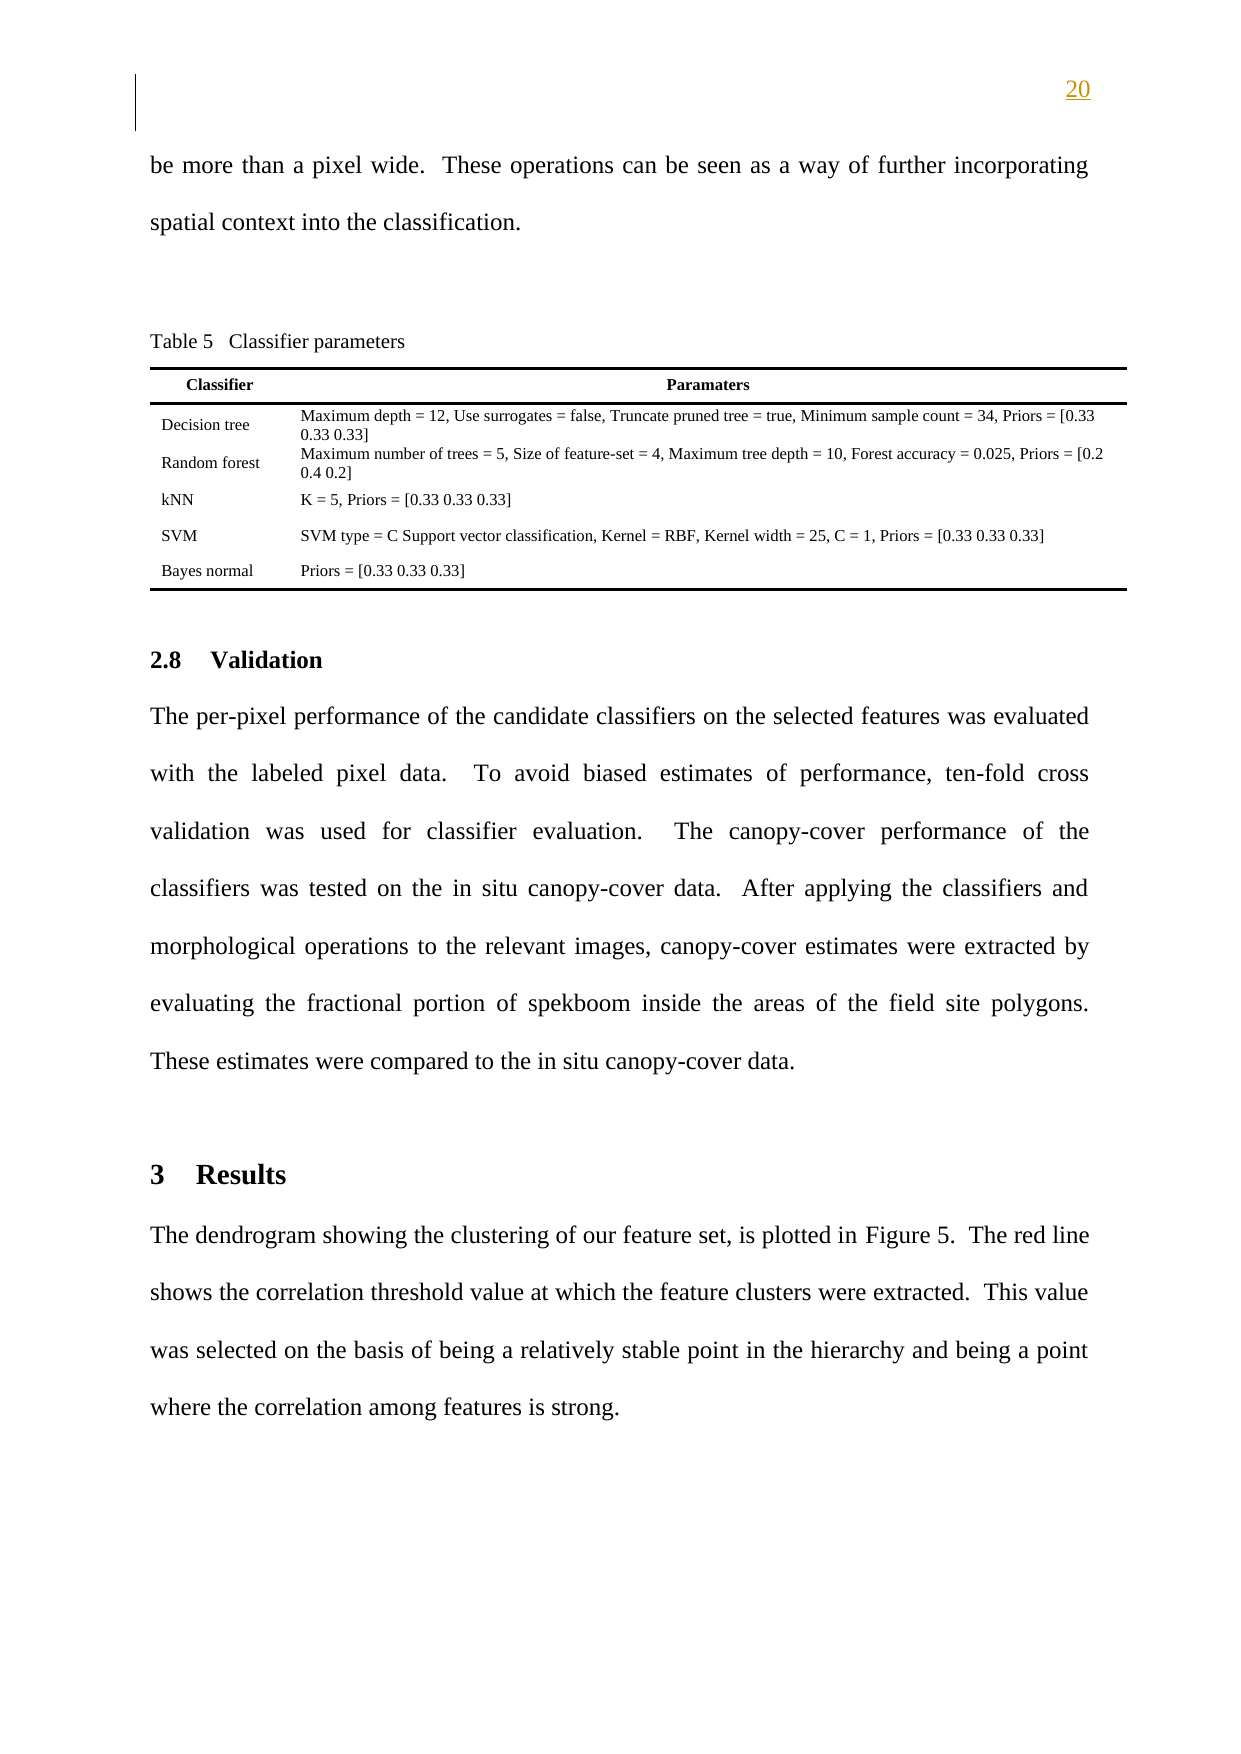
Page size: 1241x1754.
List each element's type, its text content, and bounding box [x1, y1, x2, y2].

table_cell Priors = [0.33 0.33 0.33] [289, 553, 1127, 588]
table_cell Decision tree [150, 405, 289, 444]
table_cell K = 5, Priors = [0.33 0.33 0.33] [289, 482, 1127, 517]
text Table 5 Classifier parameters [150, 329, 1090, 353]
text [150, 150, 1090, 236]
subtitle Validation [150, 645, 1090, 674]
table_header Paramaters [289, 370, 1127, 402]
table_cell SVM [150, 518, 289, 553]
table_cell kNN [150, 482, 289, 517]
subtitle Results [150, 1157, 1090, 1191]
table_cell Bayes normal [150, 553, 289, 588]
table_header Classifier [150, 370, 289, 402]
table_cell Maximum number of trees = 5, Size of feature-set = 4, Maximum tree depth = 10, Forest accuracy = 0.025, Priors = [0.2 0.4 0.2] [289, 444, 1127, 482]
text The dendrogram showing the clustering of our feature set, is plotted in Figure 5. The red line shows the correlation threshold value at which the feature clusters were extracted. This value was selected on the basis of being a relatively stable point in the hierarchy and being a point where the correlation among features is strong. [150, 1220, 1090, 1421]
table_cell Maximum depth = 12, Use surrogates = false, Truncate pruned tree = true, Minimum sample count = 34, Priors = [0.33 0.33 0.33] [289, 405, 1127, 444]
table_cell SVM type = C Support vector classification, Kernel = RBF, Kernel width = 25, C = 1, Priors = [0.33 0.33 0.33] [289, 518, 1127, 553]
text The per-pixel performance of the candidate classifiers on the selected features was evaluated with the labeled pixel data. To avoid biased estimates of performance, ten-fold cross validation was used for classifier evaluation. The canopy-cover performance of the classifiers was tested on the in situ canopy-cover data. After applying the classifiers and morphological operations to the relevant images, canopy-cover estimates were extracted by evaluating the fractional portion of spekboom inside the areas of the field site polygons. These estimates were compared to the in situ canopy-cover data. [150, 701, 1090, 1074]
table_cell Random forest [150, 444, 289, 482]
